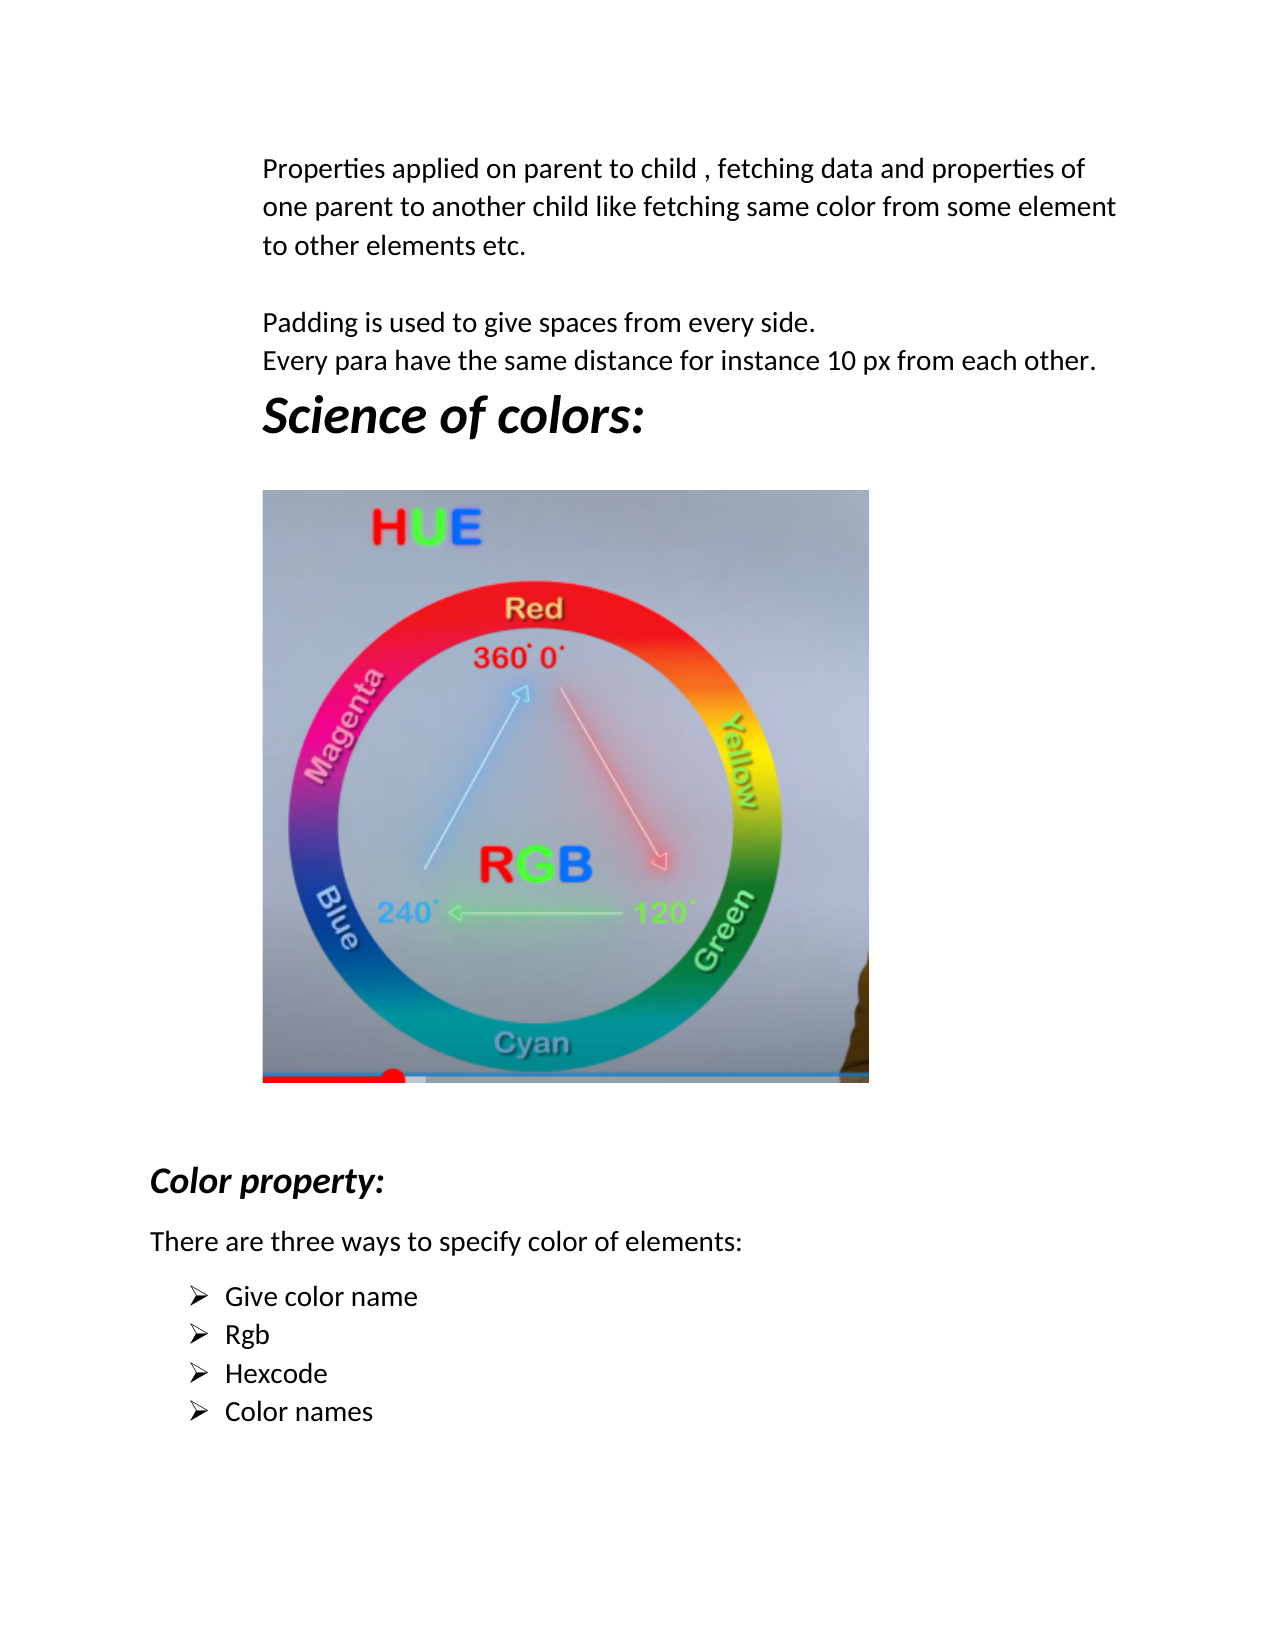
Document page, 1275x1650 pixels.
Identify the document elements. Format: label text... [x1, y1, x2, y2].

list Padding is used to give spaces from every side. [262, 304, 1125, 339]
list Science of colors: [262, 381, 1125, 447]
list Hexcode [187, 1355, 1125, 1390]
list Rgb [187, 1316, 1125, 1352]
list Properties applied on parent to child , fetching data and properties of one parent to another child like fetching same color from some element to other elements etc. [262, 150, 1125, 262]
list Give color name [187, 1278, 1125, 1313]
text Color property: [150, 1157, 1125, 1202]
picture [262, 490, 869, 1083]
text There are three ways to specify color of elements: [150, 1223, 1125, 1258]
list Every para have the same distance for instance 10 px from each other. [262, 342, 1125, 378]
list Color names [187, 1393, 1125, 1429]
